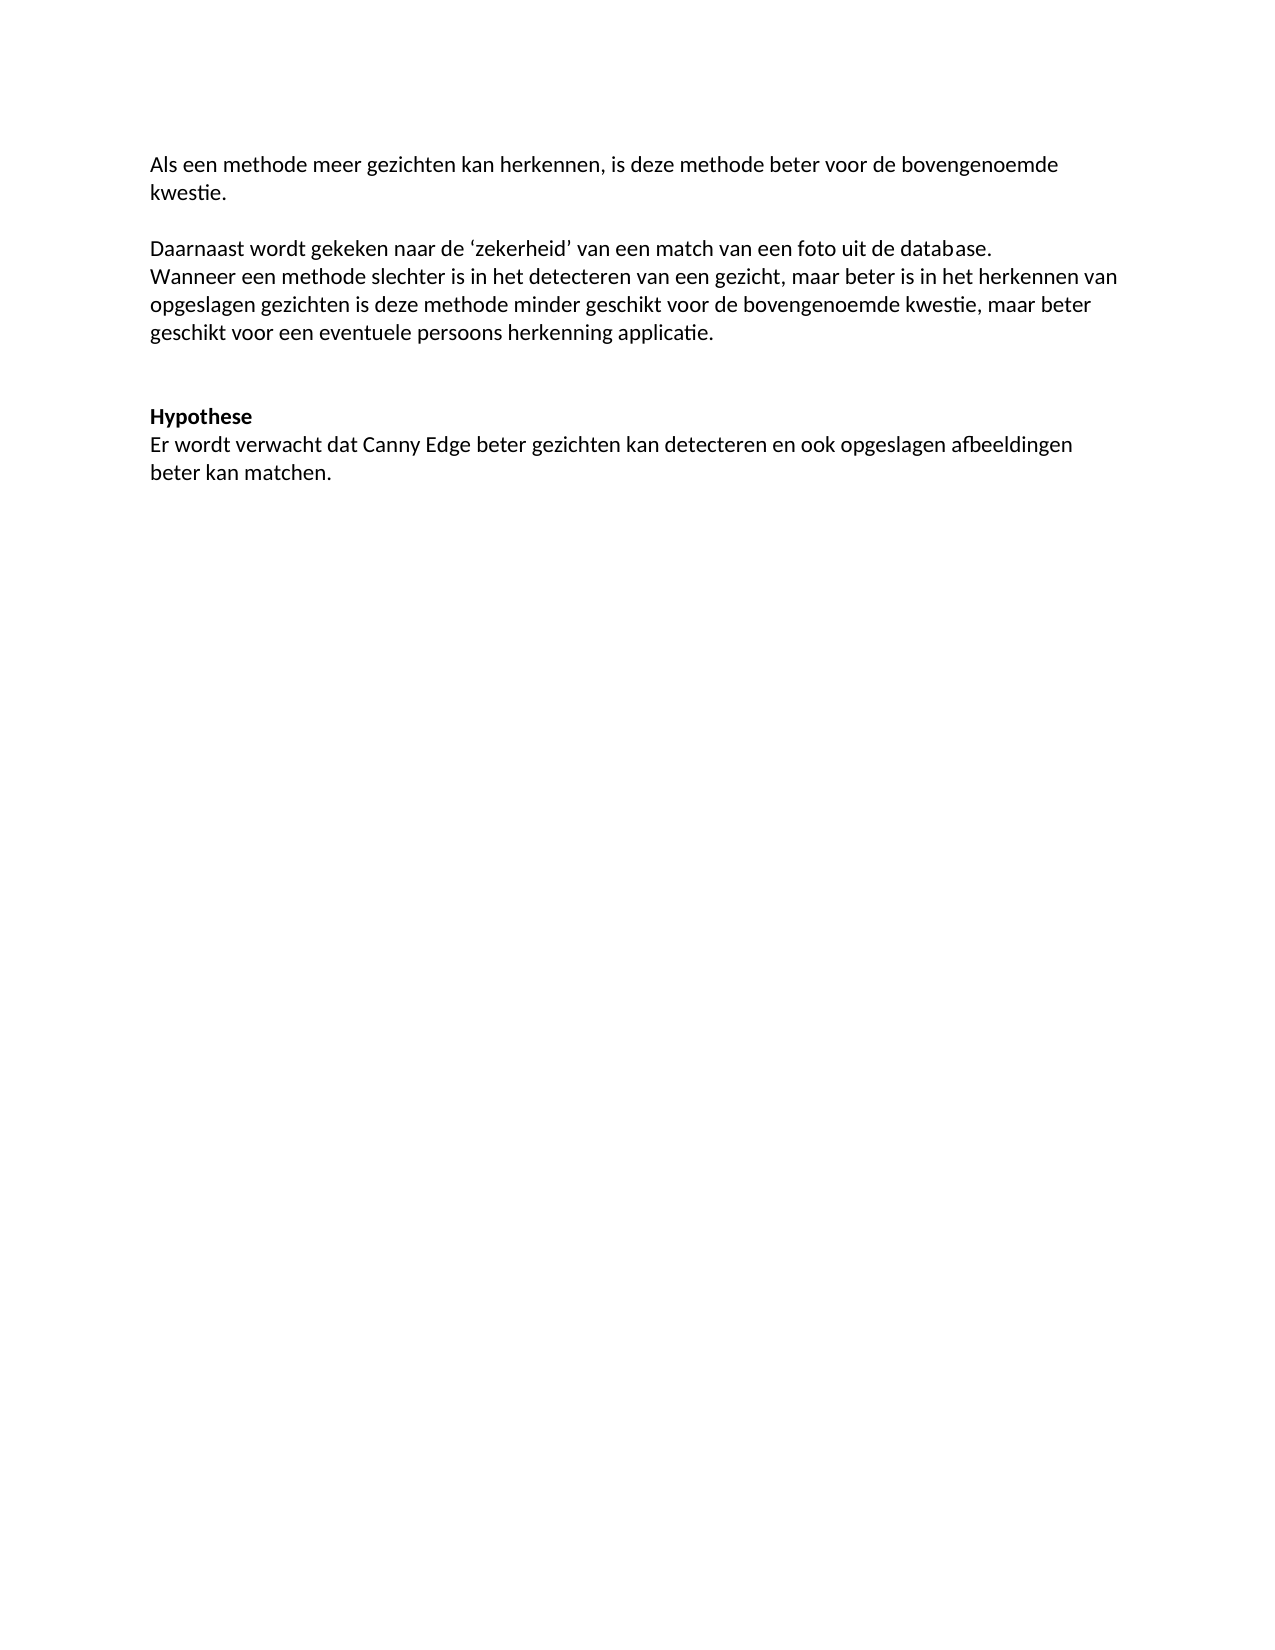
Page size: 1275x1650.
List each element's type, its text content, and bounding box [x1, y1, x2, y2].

text Er wordt verwacht dat Canny Edge beter gezichten kan detecteren en ook opgeslagen afbeeldingen beter kan matchen. [150, 430, 1125, 486]
text Als een methode meer gezichten kan herkennen, is deze methode beter voor de bovengenoemde kwestie. [150, 150, 1125, 206]
text Wanneer een methode slechter is in het detecteren van een gezicht, maar beter is in het herkennen van opgeslagen gezichten is deze methode minder geschikt voor de bovengenoemde kwestie, maar beter geschikt voor een eventuele persoons herkenning applicatie. [150, 262, 1125, 346]
text Daarnaast wordt gekeken naar de ‘zekerheid’ van een match van een foto uit de database. [150, 234, 1125, 262]
text Hypothese [150, 402, 1125, 430]
